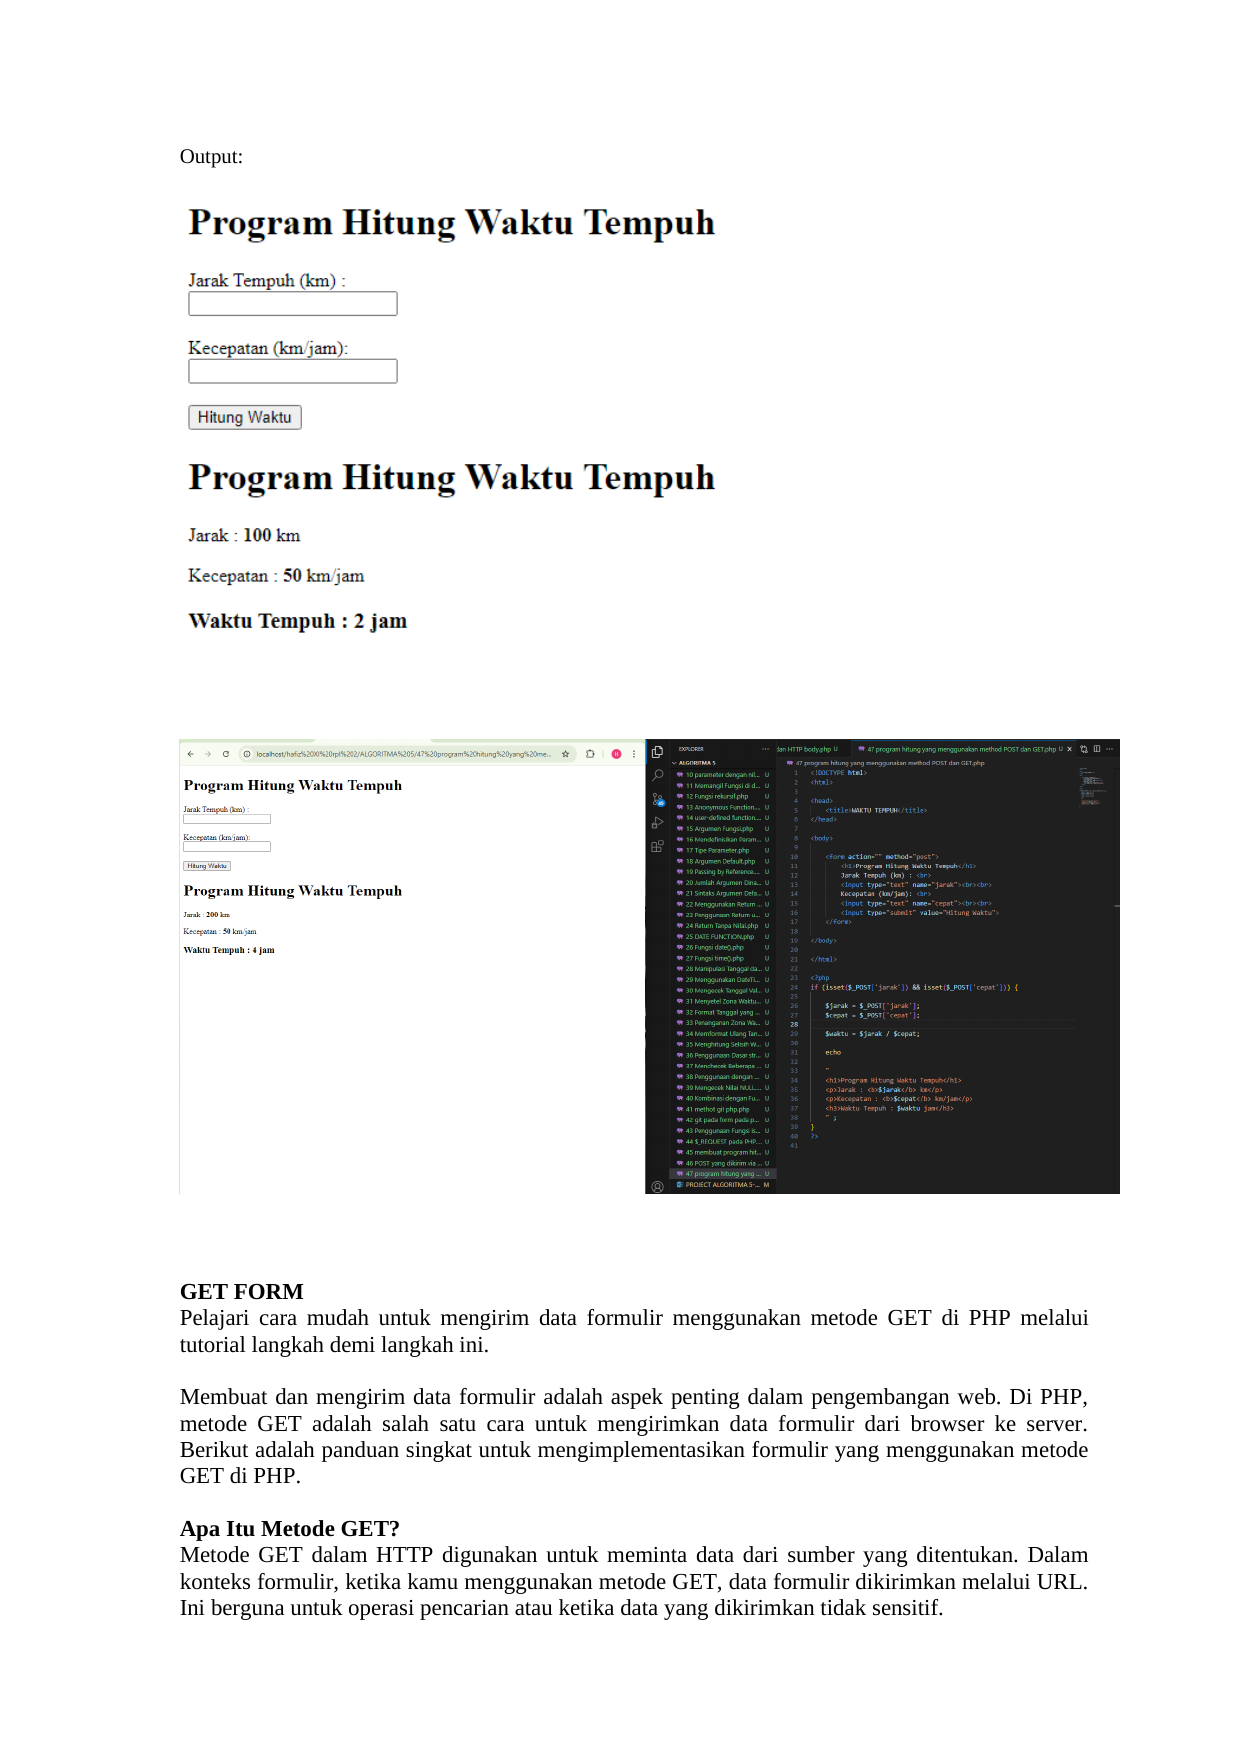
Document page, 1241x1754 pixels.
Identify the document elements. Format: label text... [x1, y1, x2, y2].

text Metode GET dalam HTTP digunakan untuk meminta data dari sumber yang ditentukan. Dalam konteks formulir, ketika kamu menggunakan metode GET, data formulir dikirimkan melalui URL. Ini berguna untuk operasi pencarian atau ketika data yang dikirimkan tidak sensitif. [179, 1541, 1090, 1621]
text Output: [179, 144, 1090, 168]
text Membuat dan mengirim data formulir adalah aspek penting dalam pengembangan web. Di PHP, metode GET adalah salah satu cara untuk mengirimkan data formulir dari browser ke server. Berikut adalah panduan singkat untuk mengimplementasikan formulir yang menggunakan metode GET di PHP. [179, 1383, 1090, 1489]
picture [179, 195, 794, 654]
text Apa Itu Metode GET? [179, 1515, 1090, 1541]
picture [179, 739, 1120, 1194]
text GET FORM [179, 1278, 1090, 1304]
text Pelajari cara mudah untuk mengirim data formulir menggunakan metode GET di PHP melalui tutorial langkah demi langkah ini. [179, 1304, 1090, 1357]
